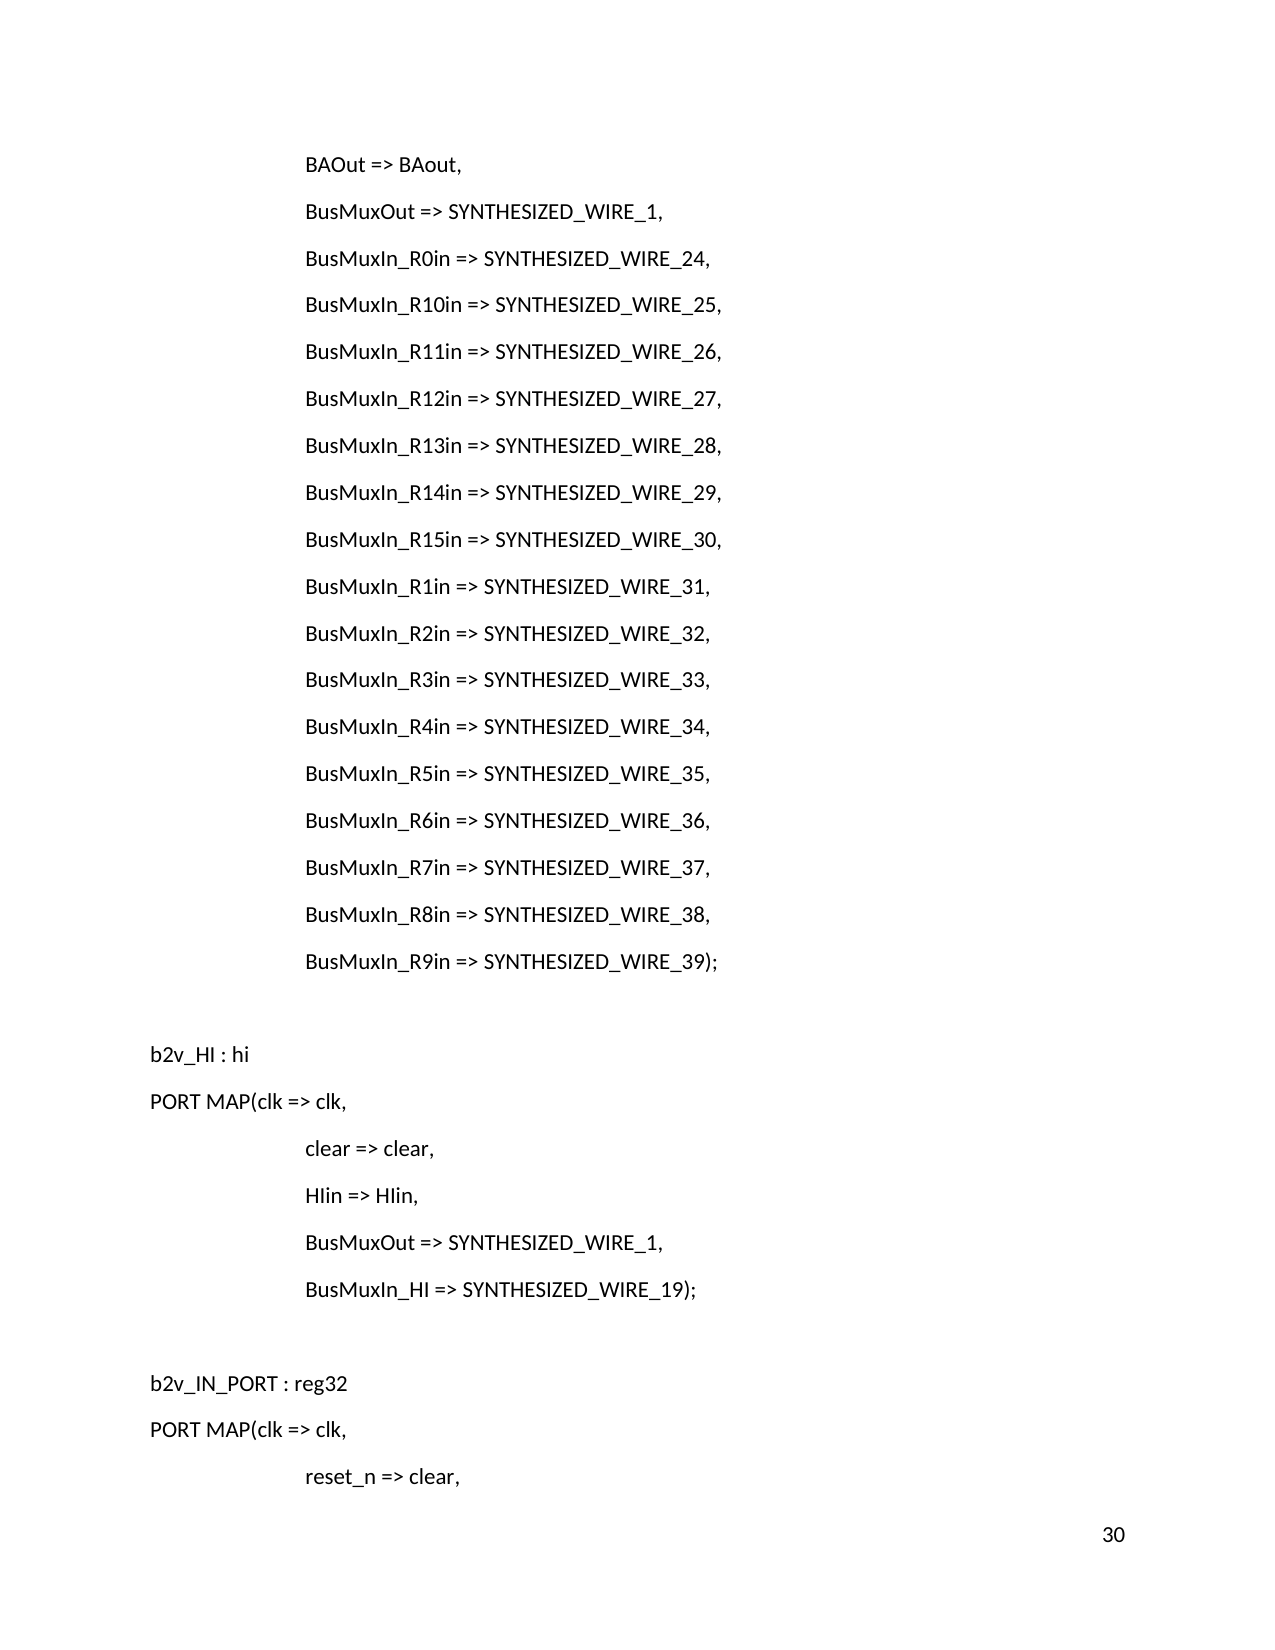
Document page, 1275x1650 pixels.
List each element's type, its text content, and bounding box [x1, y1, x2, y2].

text PORT MAP(clk => clk, [150, 1416, 1125, 1444]
text BusMuxIn_R0in => SYNTHESIZED_WIRE_24, [150, 244, 1125, 272]
text BusMuxOut => SYNTHESIZED_WIRE_1, [150, 1228, 1125, 1256]
text BusMuxIn_R12in => SYNTHESIZED_WIRE_27, [150, 384, 1125, 412]
text BAOut => BAout, [150, 150, 1125, 178]
text BusMuxIn_R2in => SYNTHESIZED_WIRE_32, [150, 619, 1125, 647]
text HIin => HIin, [150, 1181, 1125, 1209]
text BusMuxIn_R4in => SYNTHESIZED_WIRE_34, [150, 712, 1125, 741]
text BusMuxIn_R14in => SYNTHESIZED_WIRE_29, [150, 478, 1125, 506]
text reset_n => clear, [150, 1462, 1125, 1491]
text BusMuxIn_R11in => SYNTHESIZED_WIRE_26, [150, 337, 1125, 366]
text BusMuxIn_R8in => SYNTHESIZED_WIRE_38, [150, 900, 1125, 928]
text BusMuxIn_R7in => SYNTHESIZED_WIRE_37, [150, 853, 1125, 881]
text BusMuxIn_R5in => SYNTHESIZED_WIRE_35, [150, 759, 1125, 787]
text PORT MAP(clk => clk, [150, 1087, 1125, 1116]
text BusMuxIn_R3in => SYNTHESIZED_WIRE_33, [150, 666, 1125, 694]
text BusMuxIn_R6in => SYNTHESIZED_WIRE_36, [150, 806, 1125, 834]
text b2v_HI : hi [150, 1041, 1125, 1069]
text b2v_IN_PORT : reg32 [150, 1369, 1125, 1397]
text BusMuxIn_R13in => SYNTHESIZED_WIRE_28, [150, 431, 1125, 459]
text BusMuxIn_HI => SYNTHESIZED_WIRE_19); [150, 1275, 1125, 1303]
text clear => clear, [150, 1134, 1125, 1162]
text BusMuxOut => SYNTHESIZED_WIRE_1, [150, 197, 1125, 225]
text BusMuxIn_R10in => SYNTHESIZED_WIRE_25, [150, 291, 1125, 319]
text BusMuxIn_R9in => SYNTHESIZED_WIRE_39); [150, 947, 1125, 975]
text BusMuxIn_R15in => SYNTHESIZED_WIRE_30, [150, 525, 1125, 553]
text BusMuxIn_R1in => SYNTHESIZED_WIRE_31, [150, 572, 1125, 600]
